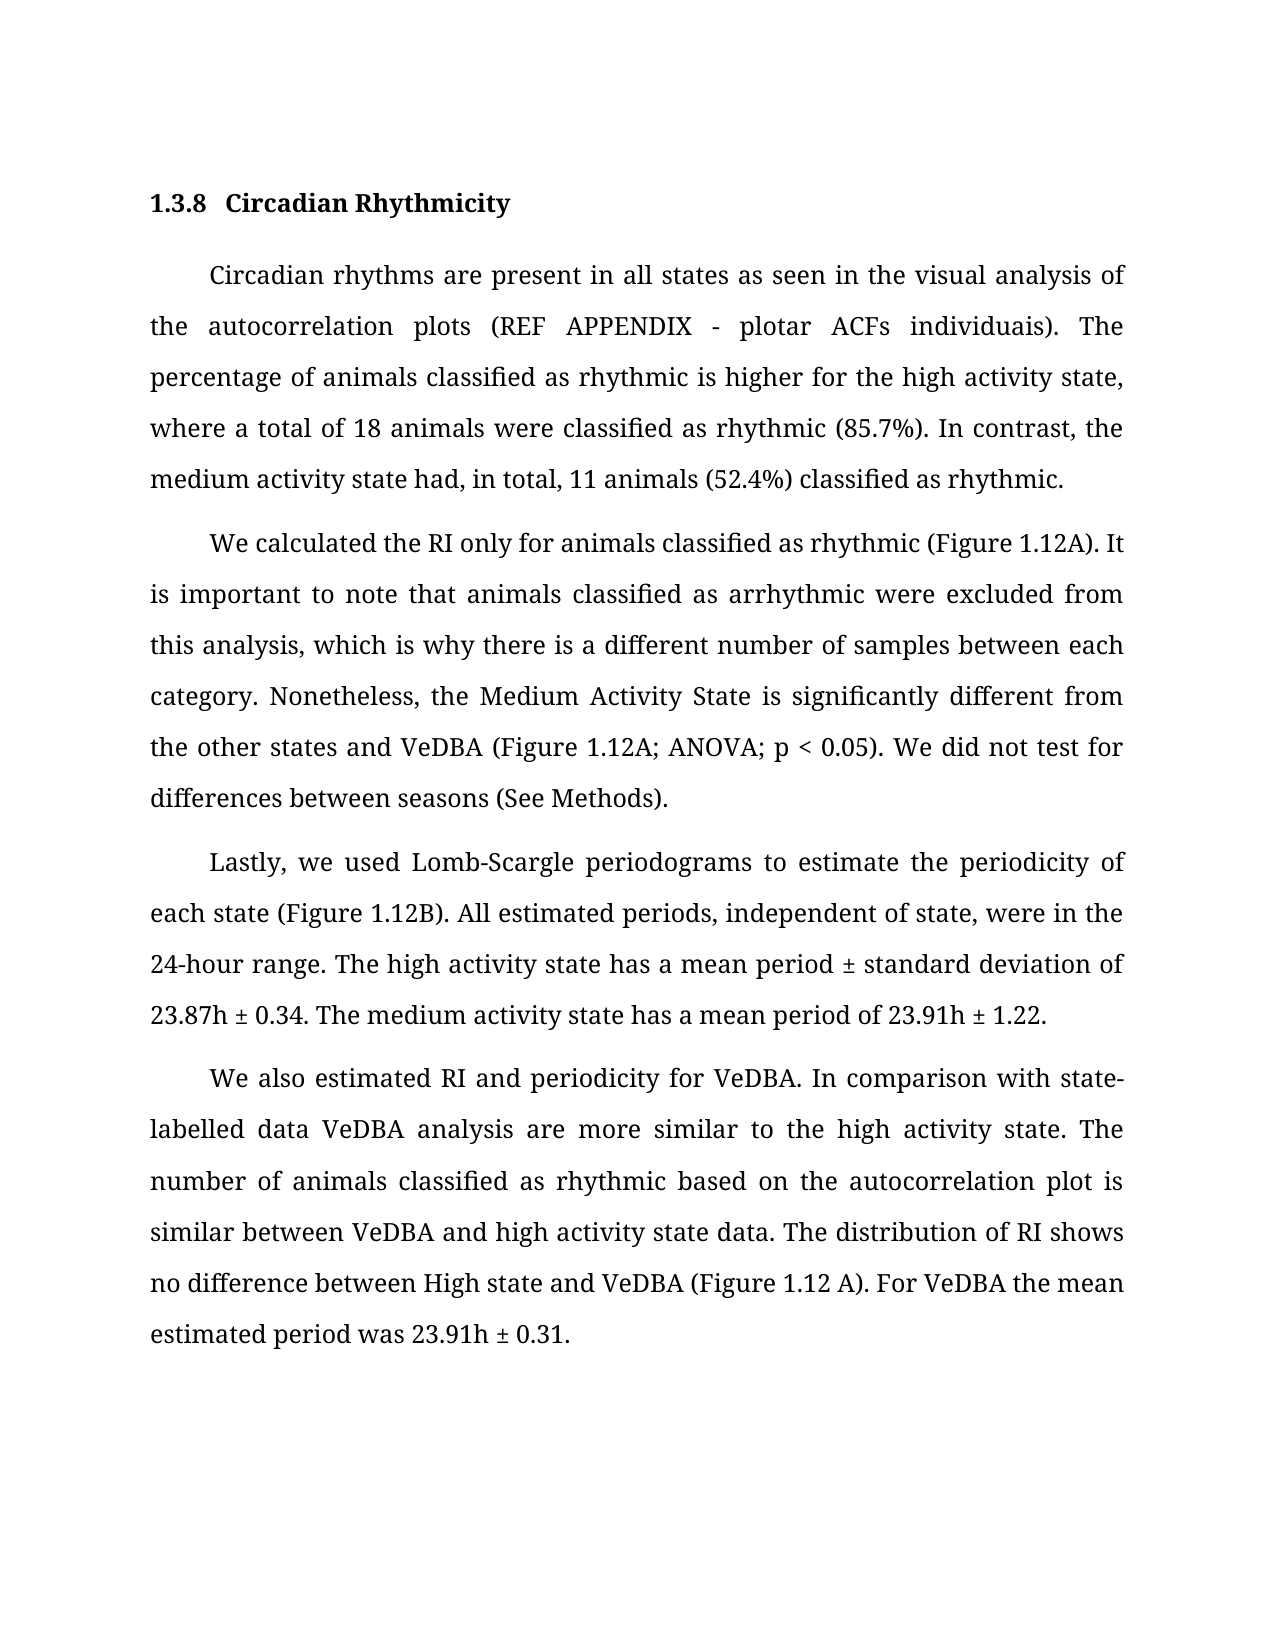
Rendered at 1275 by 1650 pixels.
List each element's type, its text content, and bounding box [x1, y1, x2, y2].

subtitle 1.3.8 Circadian Rhythmicity [150, 185, 1125, 219]
text We also estimated RI and periodicity for VeDBA. In comparison with state-labelled data VeDBA analysis are more similar to the high activity state. The number of animals classified as rhythmic based on the autocorrelation plot is similar between VeDBA and high activity state data. The distribution of RI shows no difference between High state and VeDBA (Figure 1.12 A). For VeDBA the mean estimated period was 23.91h ± 0.31. [150, 1061, 1125, 1350]
text Circadian rhythms are present in all states as seen in the visual analysis of the autocorrelation plots (REF APPENDIX - plotar ACFs individuais). The percentage of animals classified as rhythmic is higher for the high activity state, where a total of 18 animals were classified as rhythmic (85.7%). In contrast, the medium activity state had, in total, 11 animals (52.4%) classified as rhythmic. [150, 258, 1125, 496]
text Lastly, we used Lomb-Scargle periodograms to estimate the periodicity of each state (Figure 1.12B). All estimated periods, independent of state, were in the 24-hour range. The high activity state has a mean period ± standard deviation of 23.87h ± 0.34. The medium activity state has a mean period of 23.91h ± 1.22. [150, 844, 1125, 1032]
text We calculated the RI only for animals classified as rhythmic (Figure 1.12A). It is important to note that animals classified as arrhythmic were excluded from this analysis, which is why there is a different number of samples between each category. Nonetheless, the Medium Activity State is significantly different from the other states and VeDBA (Figure 1.12A; ANOVA; p < 0.05). We did not test for differences between seasons (See Methods). [150, 526, 1125, 815]
